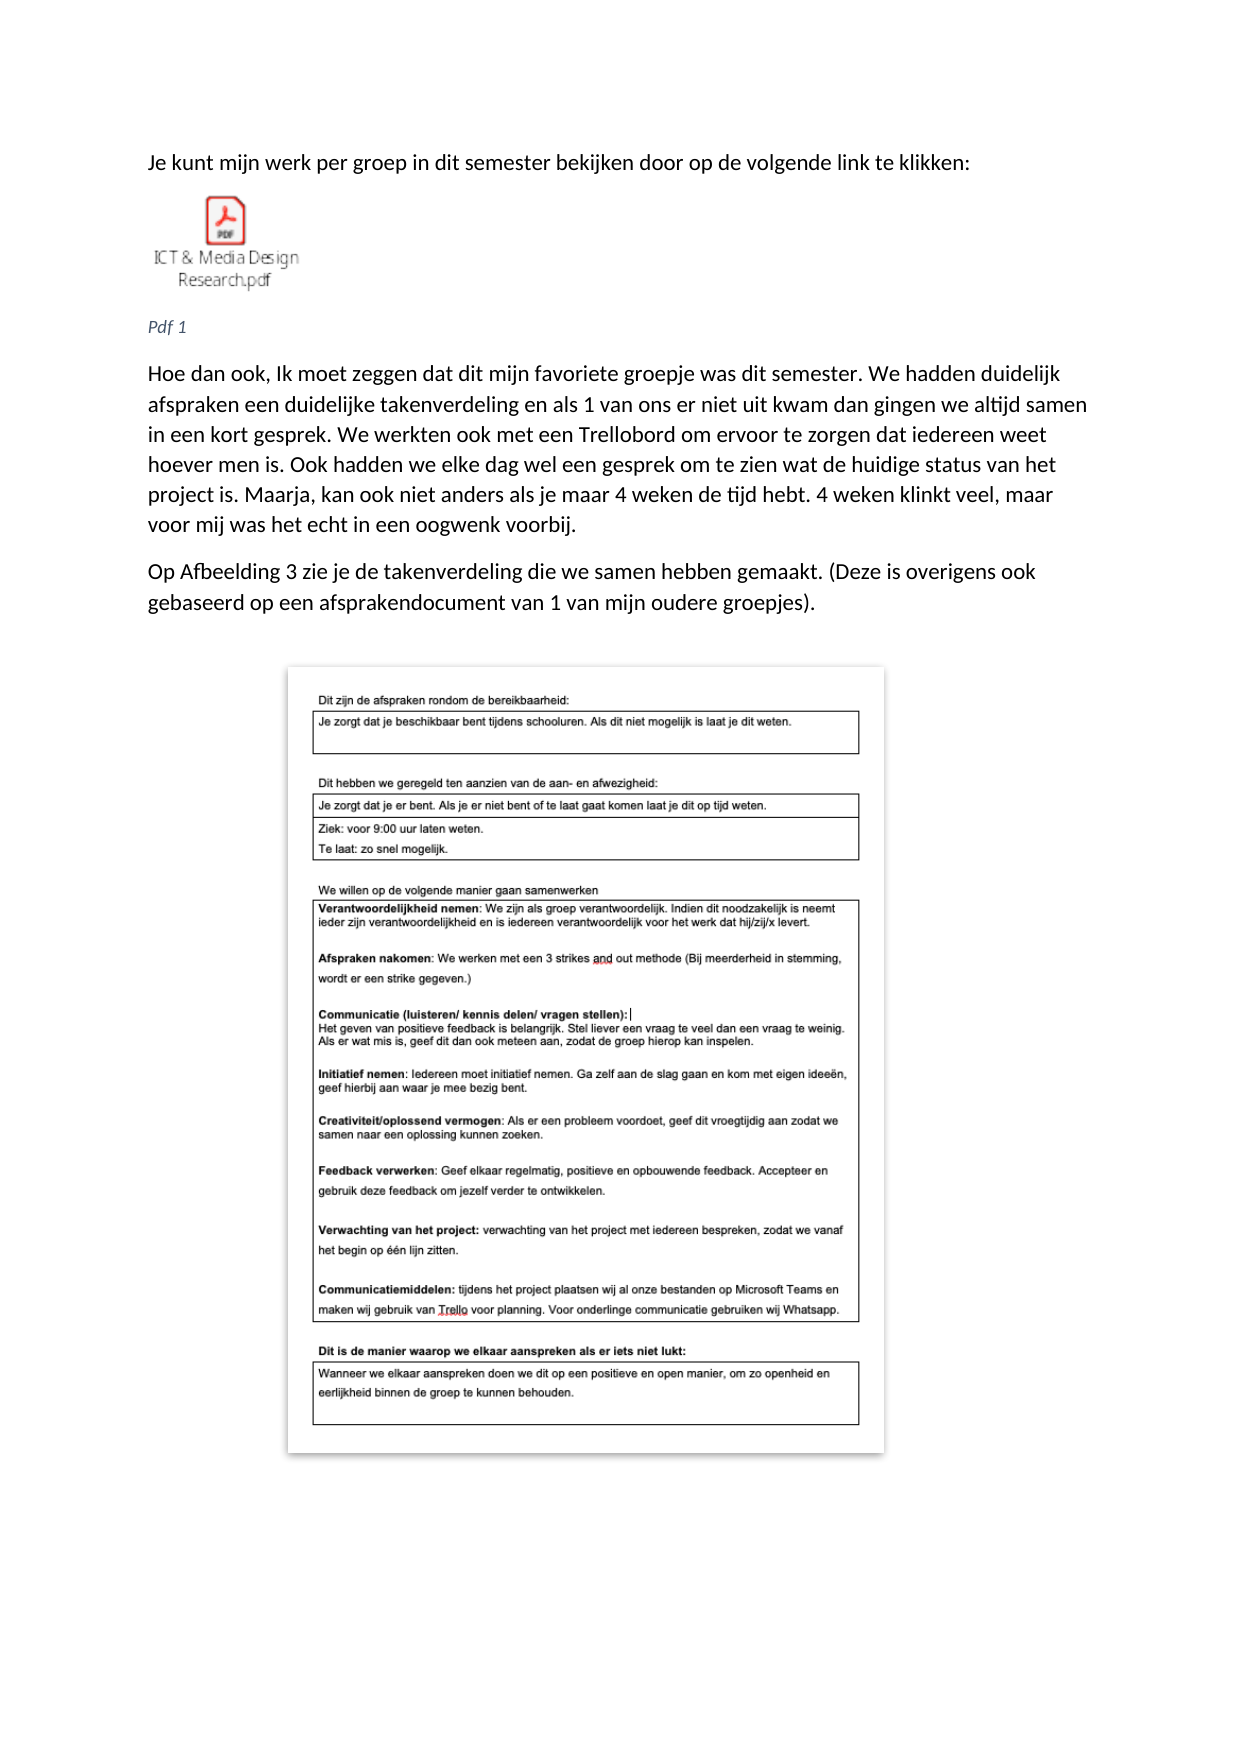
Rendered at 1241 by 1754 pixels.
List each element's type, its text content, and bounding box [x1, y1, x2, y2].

text Op Afbeelding 3 zie je de takenverdeling die we samen hebben gemaakt. (Deze is overigens ook gebaseerd op een afsprakendocument van 1 van mijn oudere groepjes). [148, 557, 1093, 616]
text Hoe dan ook, Ik moet zeggen dat dit mijn favoriete groepje was dit semester. We hadden duidelijk afspraken een duidelijke takenverdeling en als 1 van ons er niet uit kwam dan gingen we altijd samen in een kort gesprek. We werkten ook met een Trellobord om ervoor te zorgen dat iedereen weet hoever men is. Ook hadden we elke dag wel een gesprek om te zien wat de huidige status van het project is. Maarja, kan ook niet anders als je maar 4 weken de tijd hebt. 4 weken klinkt veel, maar voor mij was het echt in een oogwenk voorbij. [148, 359, 1093, 538]
text Je kunt mijn werk per groep in dit semester bekijken door op de volgende link te klikken: [148, 148, 1093, 176]
picture [302, 682, 869, 1438]
